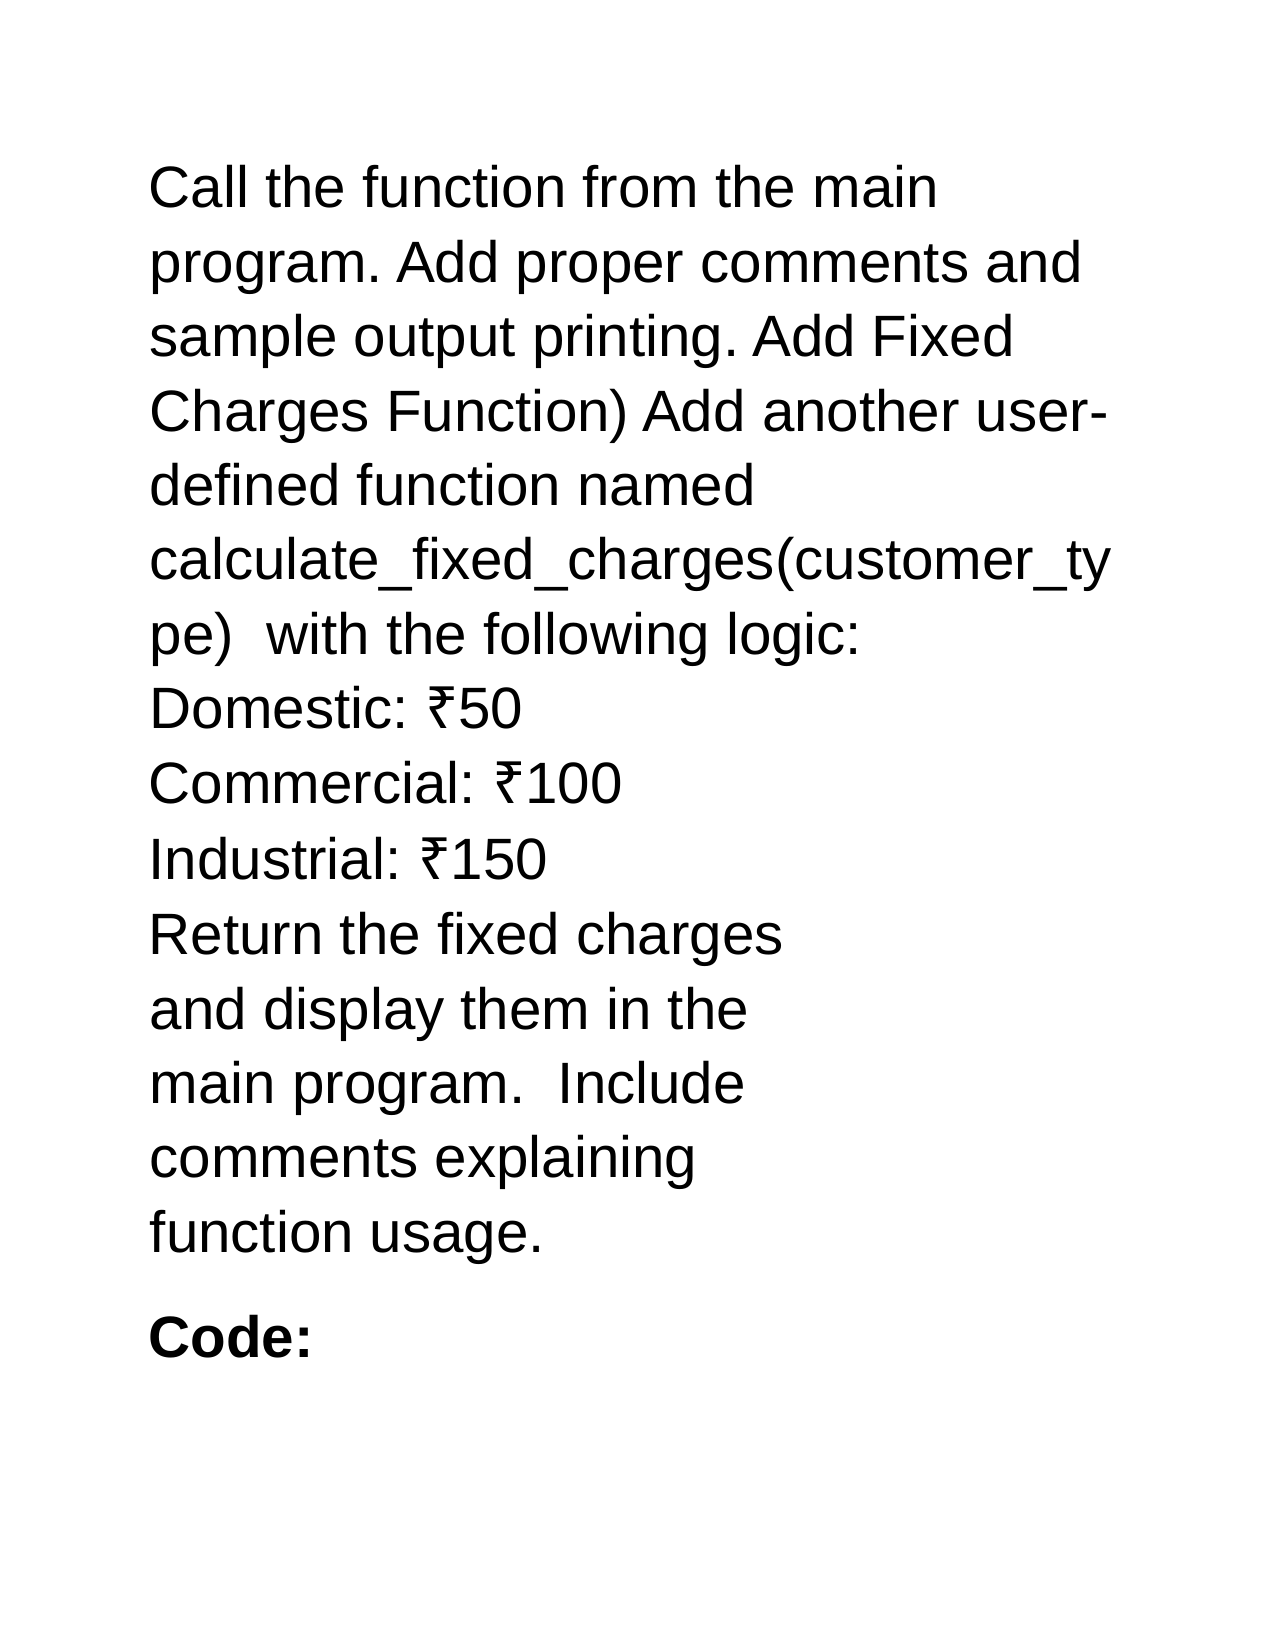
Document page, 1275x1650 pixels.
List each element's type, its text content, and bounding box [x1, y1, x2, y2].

text Code: [148, 1303, 1138, 1370]
text Call the function from the main program. Add proper comments and sample output printing. Add Fixed Charges Function) Add another user-defined function named calculate_fixed_charges(customer_type) with the following logic: Domestic: ₹50 [148, 153, 1121, 741]
text Commercial: ₹100 [148, 749, 1121, 816]
text Industrial: ₹150 [148, 824, 1121, 892]
text Return the fixed charges and display them in the main program. Include comments explaining function usage. [148, 900, 882, 1264]
